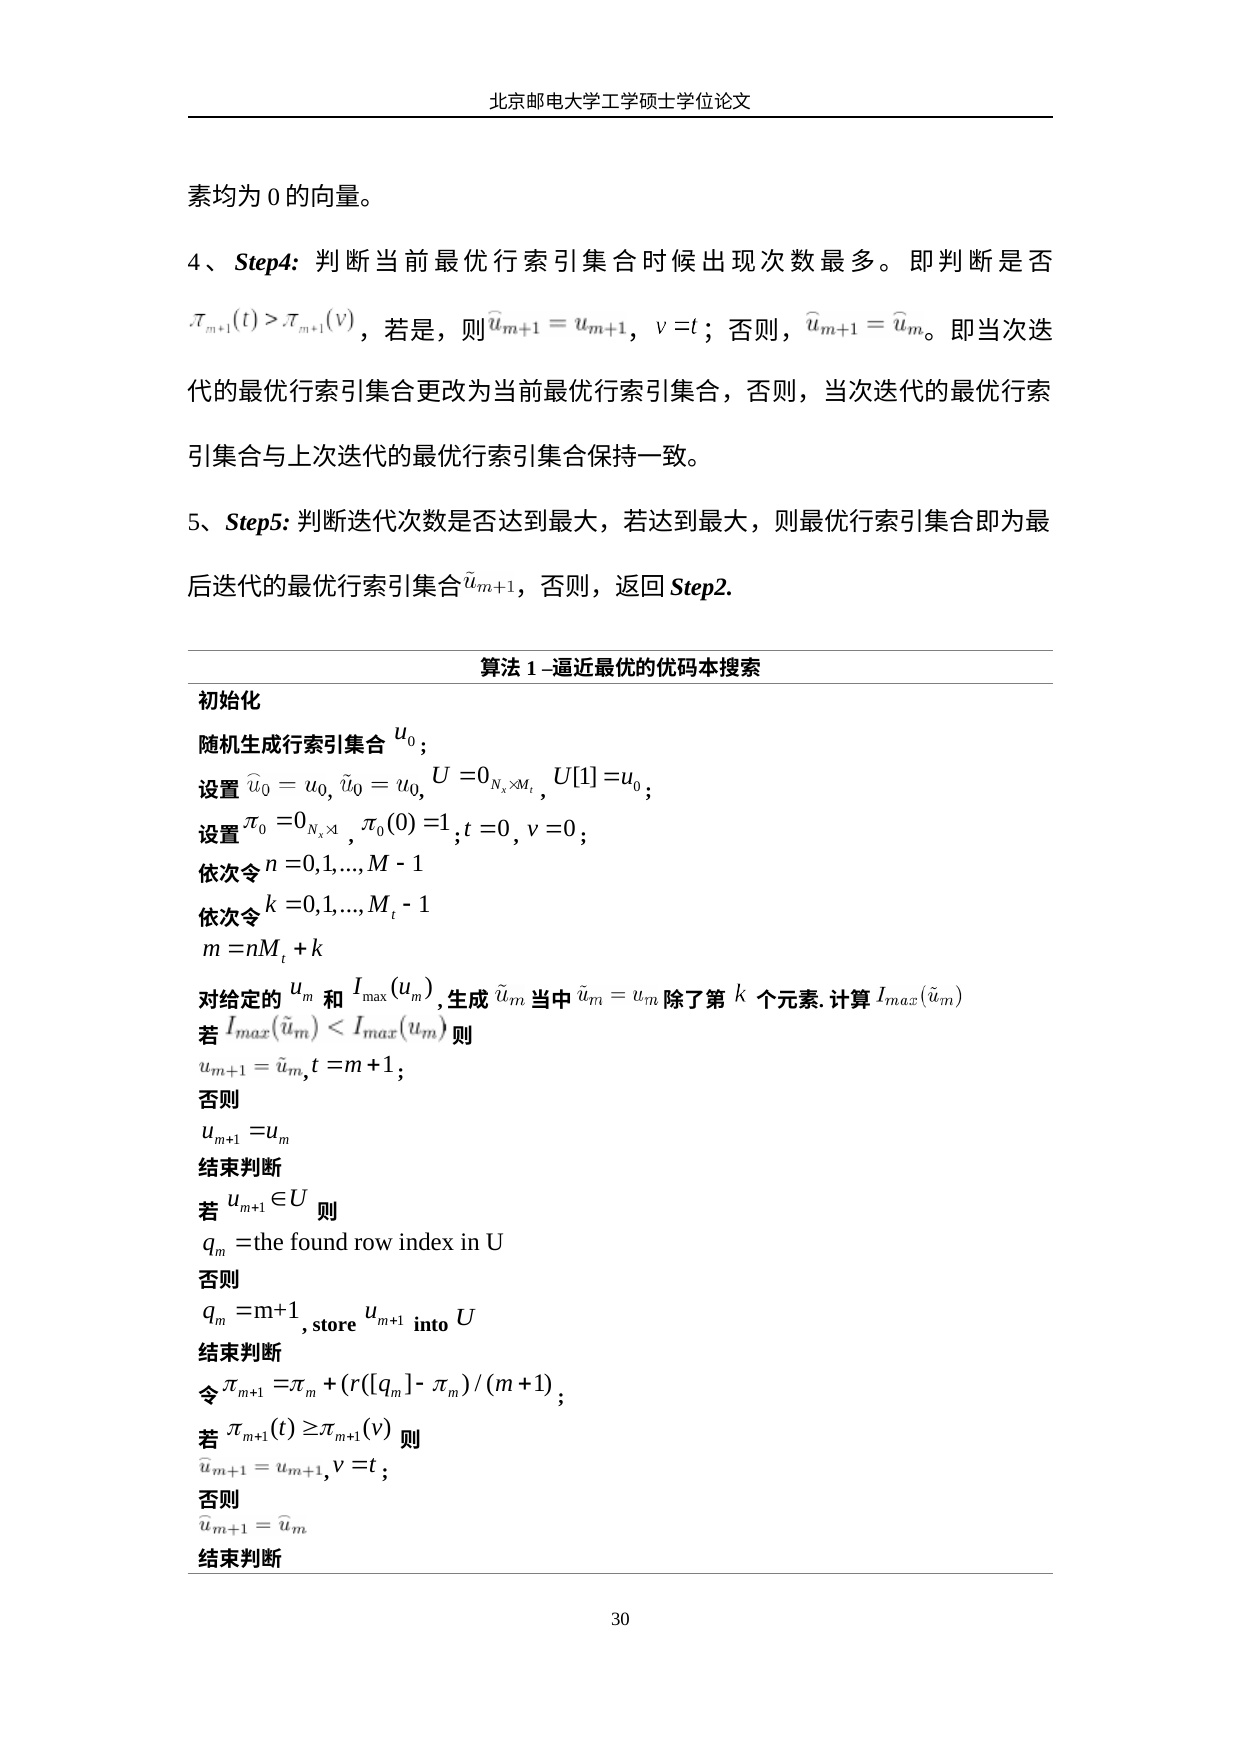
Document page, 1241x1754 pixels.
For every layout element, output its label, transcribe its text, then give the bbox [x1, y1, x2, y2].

text 4、Step4: 判断当前最优行索引集合时候出现次数最多。即判断是否，若是，则，；否则，。即当次迭代的最优行索引集合更改为当前最优行索引集合，否则，当次迭代的最优行索引集合与上次迭代的最优行索引集合保持一致。 [187, 227, 1053, 487]
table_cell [188, 684, 1053, 1572]
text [187, 162, 1053, 227]
text 5、Step5: 判断迭代次数是否达到最大，若达到最大，则最优行索引集合即为最后迭代的最优行索引集合，否则，返回Step2. [187, 487, 1053, 617]
table_header 算法 1 –逼近最优的优码本搜索 [188, 651, 1053, 683]
